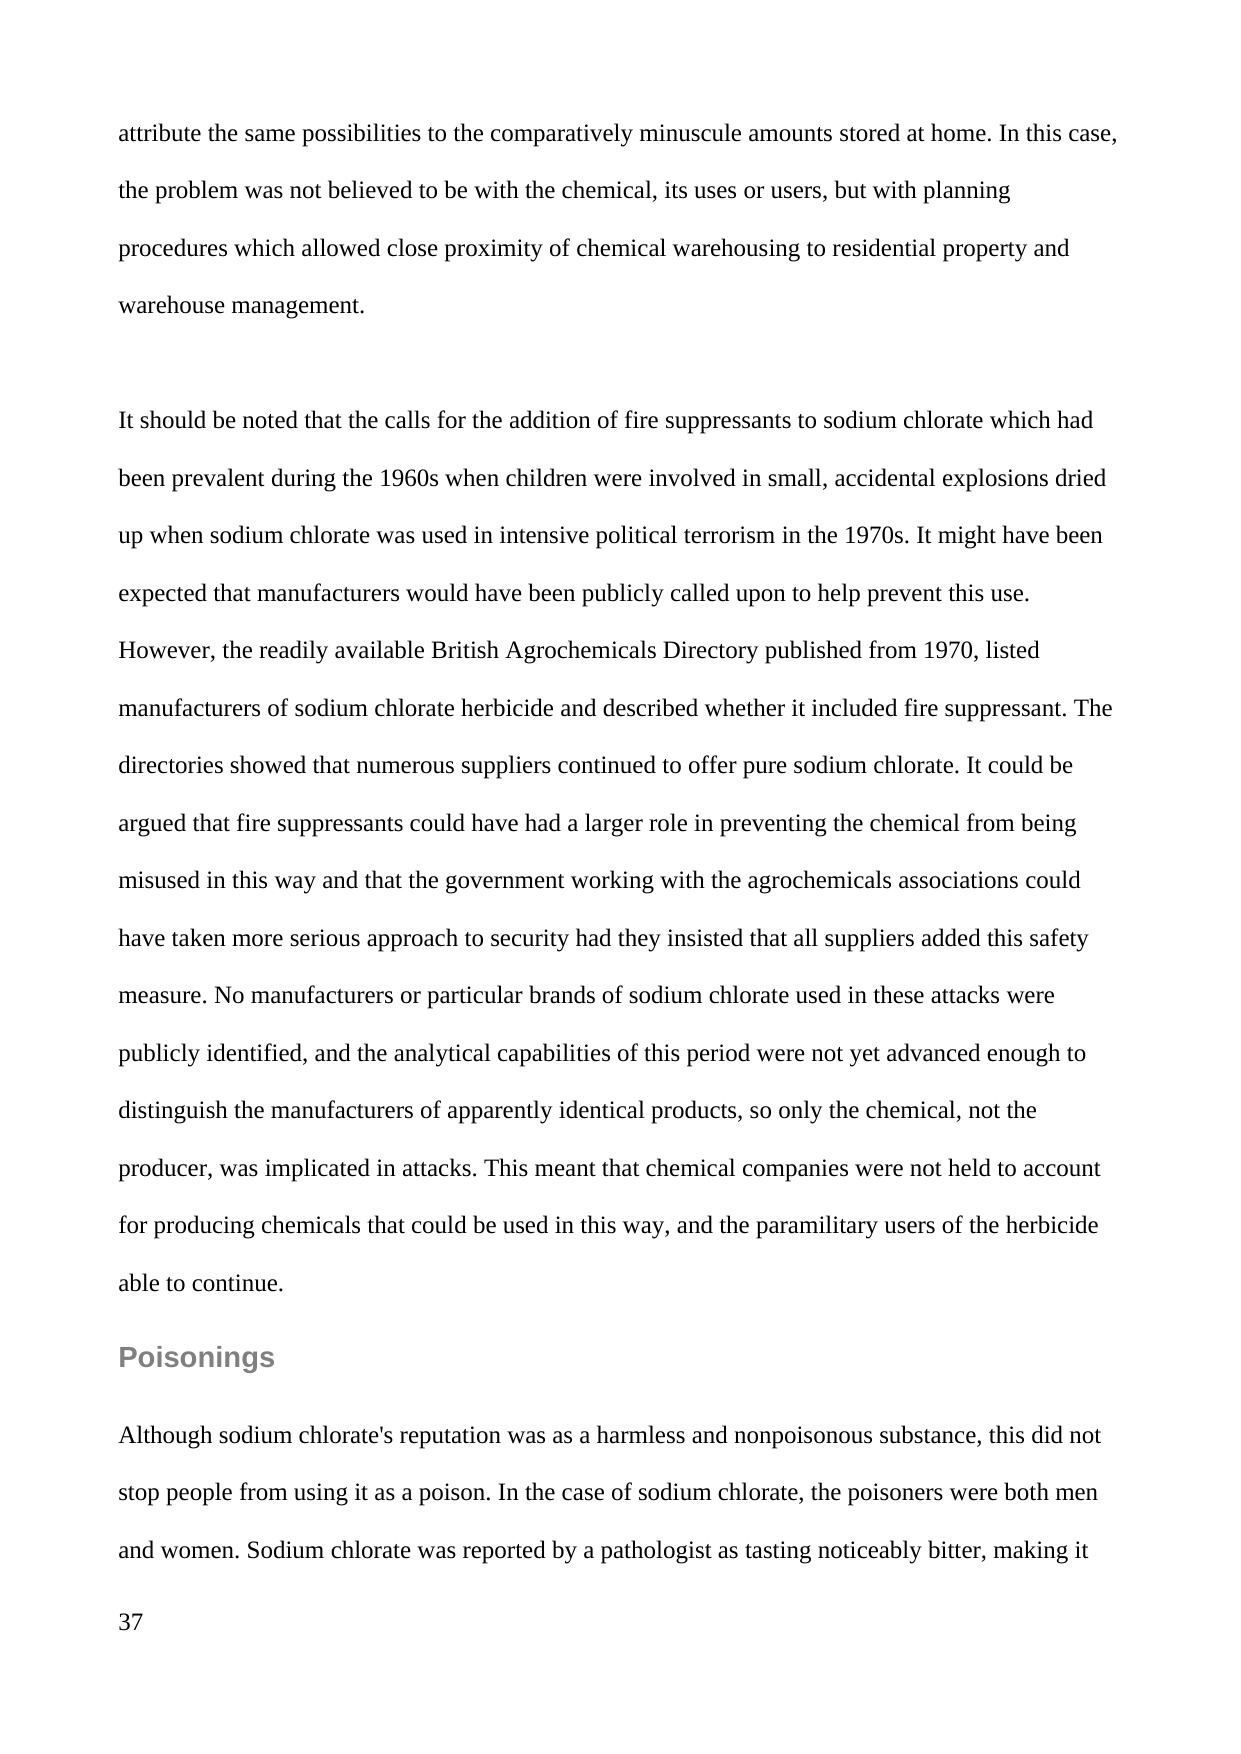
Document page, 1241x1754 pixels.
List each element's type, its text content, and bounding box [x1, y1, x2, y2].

text It should be noted that the calls for the addition of fire suppressants to sodium chlorate which had been prevalent during the 1960s when children were involved in small, accidental explosions dried up when sodium chlorate was used in intensive political terrorism in the 1970s. It might have been expected that manufacturers would have been publicly called upon to help prevent this use. However, the readily available British Agrochemicals Directory published from 1970, listed manufacturers of sodium chlorate herbicide and described whether it included fire suppressant. The directories showed that numerous suppliers continued to offer pure sodium chlorate. It could be argued that fire suppressants could have had a larger role in preventing the chemical from being misused in this way and that the government working with the agrochemicals associations could have taken more serious approach to security had they insisted that all suppliers added this safety measure. No manufacturers or particular brands of sodium chlorate used in these attacks were publicly identified, and the analytical capabilities of this period were not yet advanced enough to distinguish the manufacturers of apparently identical products, so only the chemical, not the producer, was implicated in attacks. This meant that chemical companies were not held to account for producing chemicals that could be used in this way, and the paramilitary users of the herbicide able to continue. [118, 406, 1122, 1297]
subtitle Poisonings [118, 1340, 1122, 1374]
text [118, 118, 1122, 319]
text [118, 1420, 1122, 1563]
